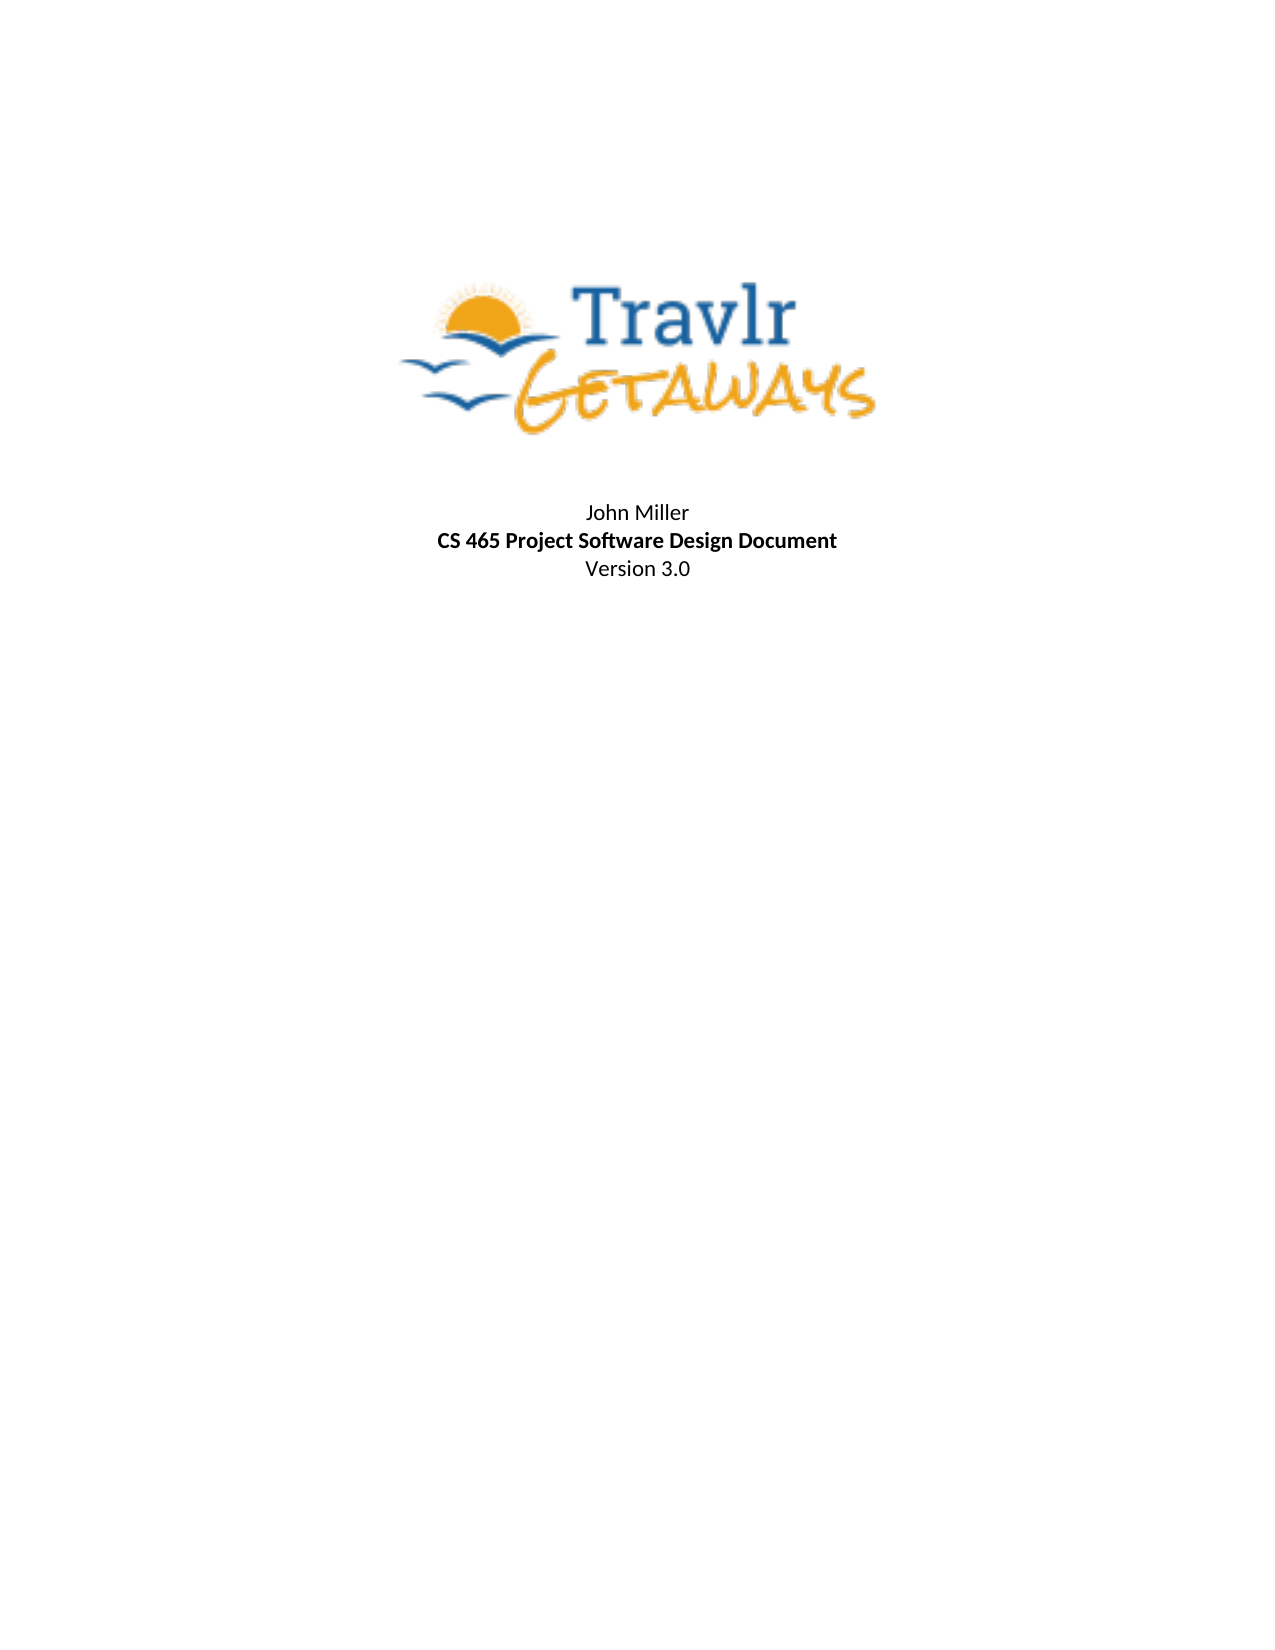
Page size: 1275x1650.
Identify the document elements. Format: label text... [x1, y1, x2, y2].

picture [373, 234, 902, 499]
text Version 3.0 [150, 554, 1125, 582]
title John Miller [150, 498, 1125, 526]
subtitle CS 465 Project Software Design Document [150, 526, 1125, 554]
